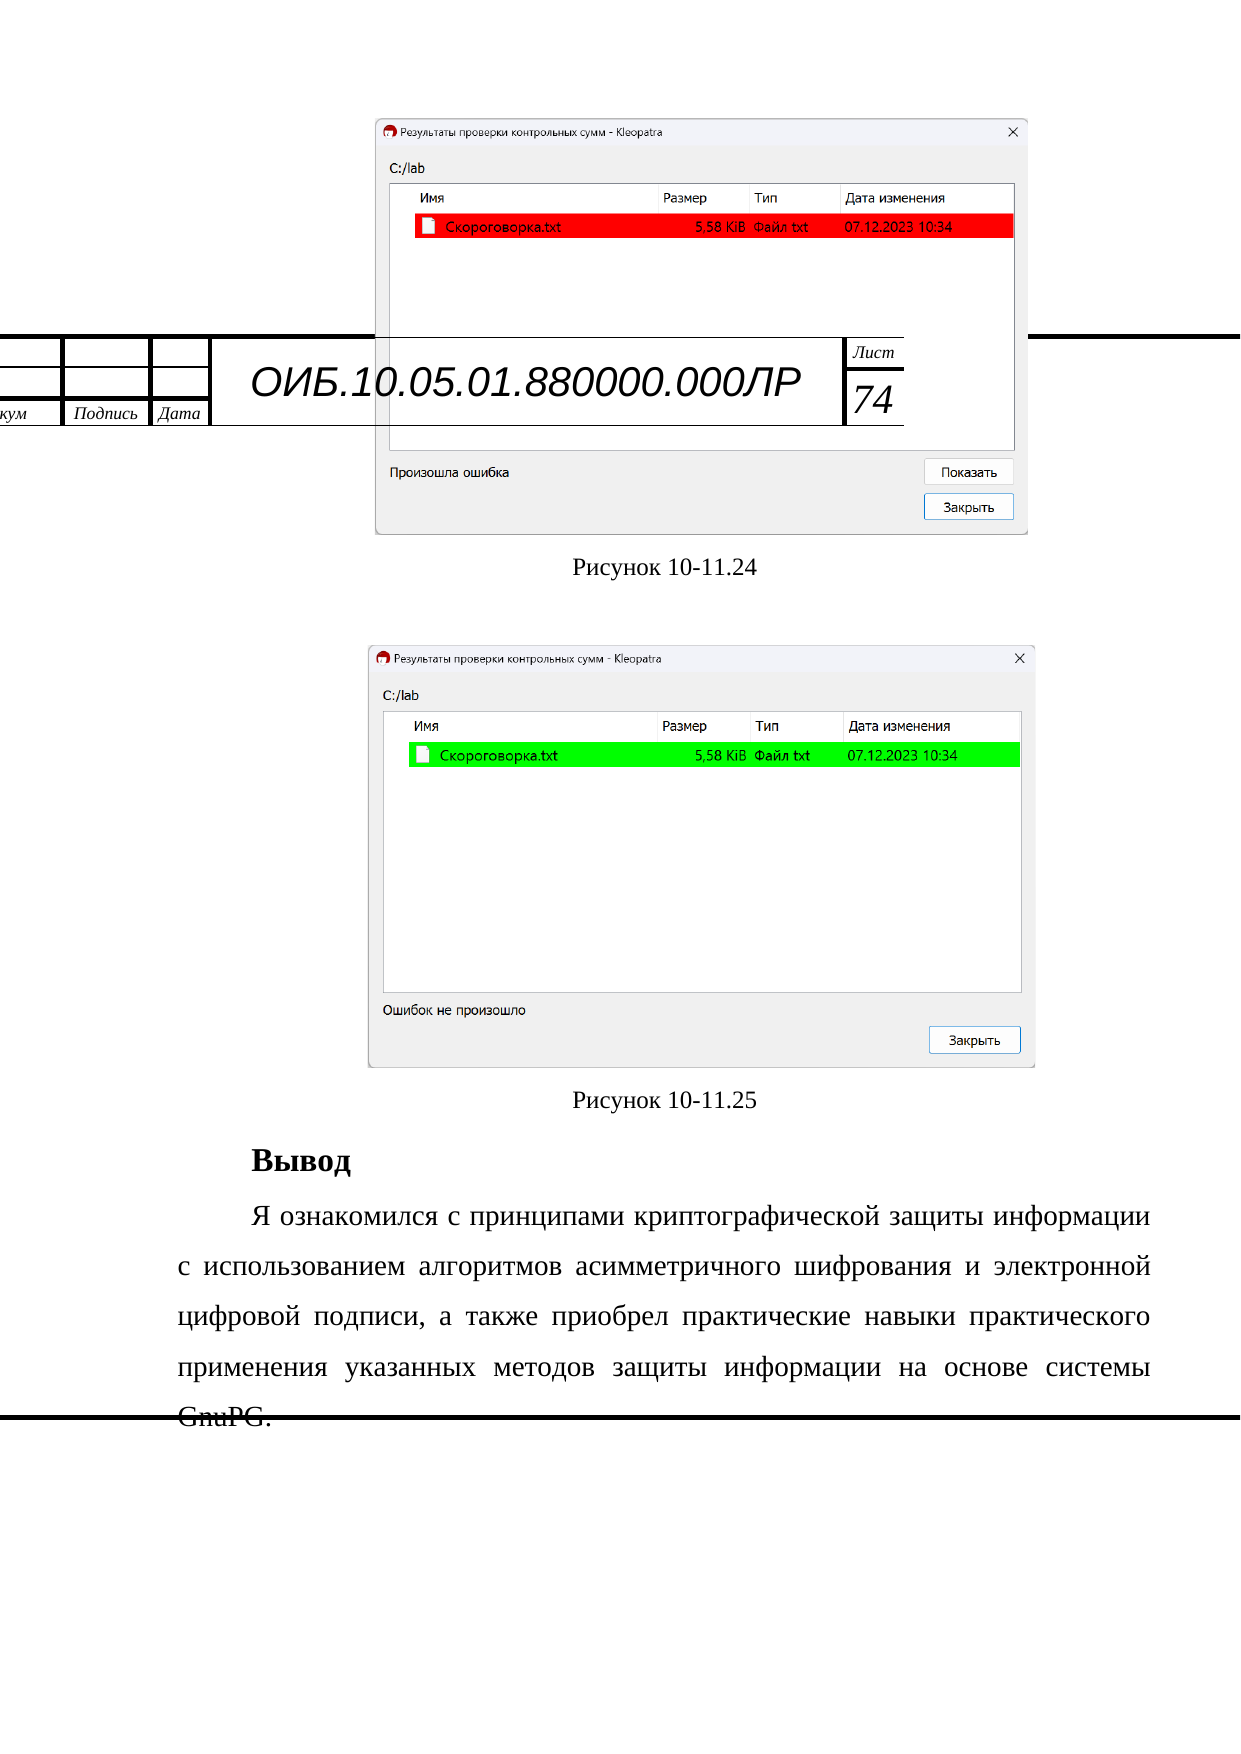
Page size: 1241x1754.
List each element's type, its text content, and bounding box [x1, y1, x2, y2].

subtitle Рисунок 10-11.25 [177, 1085, 1152, 1113]
picture [374, 338, 842, 425]
picture [367, 645, 1036, 1068]
subtitle Вывод [177, 1140, 1152, 1179]
subtitle Рисунок 10-11.24 [177, 552, 1152, 580]
picture [374, 118, 1028, 535]
text Я ознакомился с принципами криптографической защиты информации с использованием алгоритмов асимметричного шифрования и электронной цифровой подписи, а также приобрел практические навыки практического применения указанных методов защиты информации на основе системы GnuPG. [177, 1198, 1152, 1433]
